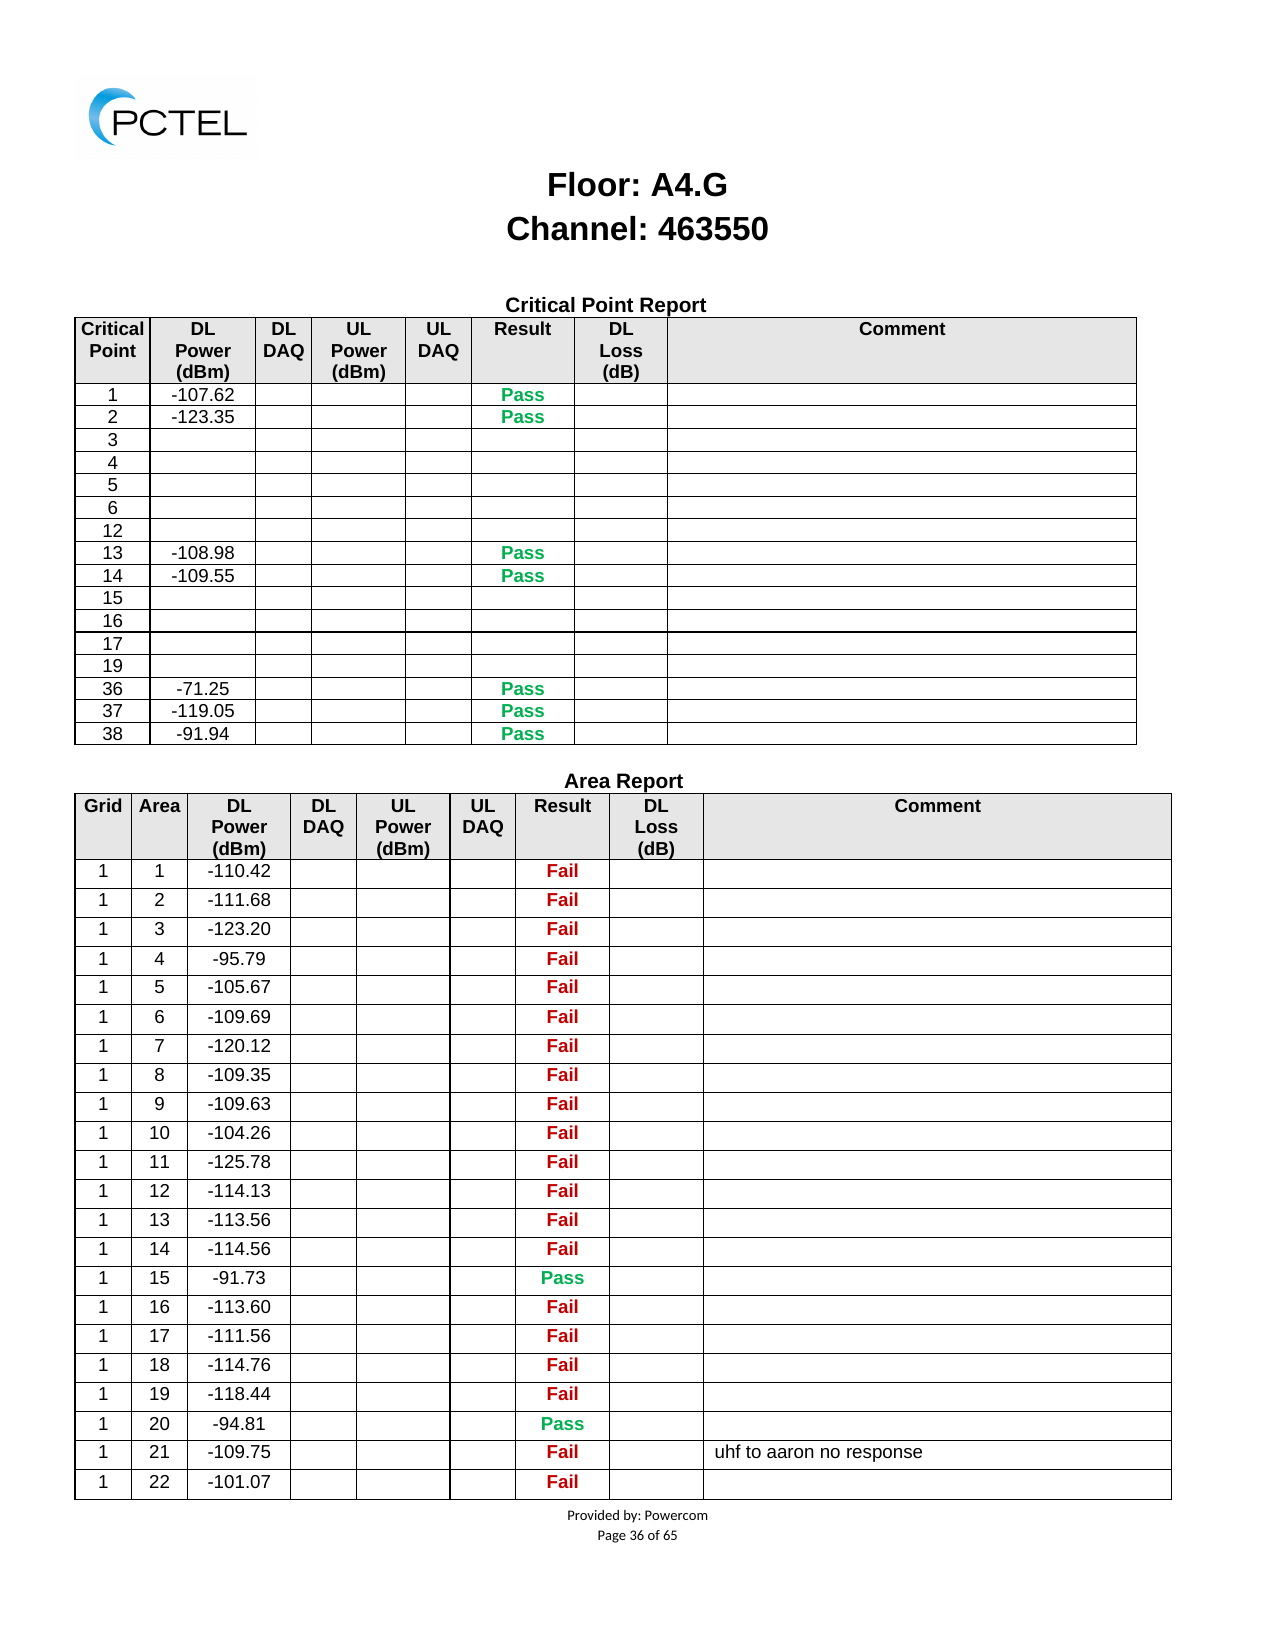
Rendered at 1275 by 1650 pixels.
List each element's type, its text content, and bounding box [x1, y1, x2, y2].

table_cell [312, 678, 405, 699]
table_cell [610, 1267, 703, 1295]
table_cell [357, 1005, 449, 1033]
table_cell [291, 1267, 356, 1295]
picture [75, 75, 260, 103]
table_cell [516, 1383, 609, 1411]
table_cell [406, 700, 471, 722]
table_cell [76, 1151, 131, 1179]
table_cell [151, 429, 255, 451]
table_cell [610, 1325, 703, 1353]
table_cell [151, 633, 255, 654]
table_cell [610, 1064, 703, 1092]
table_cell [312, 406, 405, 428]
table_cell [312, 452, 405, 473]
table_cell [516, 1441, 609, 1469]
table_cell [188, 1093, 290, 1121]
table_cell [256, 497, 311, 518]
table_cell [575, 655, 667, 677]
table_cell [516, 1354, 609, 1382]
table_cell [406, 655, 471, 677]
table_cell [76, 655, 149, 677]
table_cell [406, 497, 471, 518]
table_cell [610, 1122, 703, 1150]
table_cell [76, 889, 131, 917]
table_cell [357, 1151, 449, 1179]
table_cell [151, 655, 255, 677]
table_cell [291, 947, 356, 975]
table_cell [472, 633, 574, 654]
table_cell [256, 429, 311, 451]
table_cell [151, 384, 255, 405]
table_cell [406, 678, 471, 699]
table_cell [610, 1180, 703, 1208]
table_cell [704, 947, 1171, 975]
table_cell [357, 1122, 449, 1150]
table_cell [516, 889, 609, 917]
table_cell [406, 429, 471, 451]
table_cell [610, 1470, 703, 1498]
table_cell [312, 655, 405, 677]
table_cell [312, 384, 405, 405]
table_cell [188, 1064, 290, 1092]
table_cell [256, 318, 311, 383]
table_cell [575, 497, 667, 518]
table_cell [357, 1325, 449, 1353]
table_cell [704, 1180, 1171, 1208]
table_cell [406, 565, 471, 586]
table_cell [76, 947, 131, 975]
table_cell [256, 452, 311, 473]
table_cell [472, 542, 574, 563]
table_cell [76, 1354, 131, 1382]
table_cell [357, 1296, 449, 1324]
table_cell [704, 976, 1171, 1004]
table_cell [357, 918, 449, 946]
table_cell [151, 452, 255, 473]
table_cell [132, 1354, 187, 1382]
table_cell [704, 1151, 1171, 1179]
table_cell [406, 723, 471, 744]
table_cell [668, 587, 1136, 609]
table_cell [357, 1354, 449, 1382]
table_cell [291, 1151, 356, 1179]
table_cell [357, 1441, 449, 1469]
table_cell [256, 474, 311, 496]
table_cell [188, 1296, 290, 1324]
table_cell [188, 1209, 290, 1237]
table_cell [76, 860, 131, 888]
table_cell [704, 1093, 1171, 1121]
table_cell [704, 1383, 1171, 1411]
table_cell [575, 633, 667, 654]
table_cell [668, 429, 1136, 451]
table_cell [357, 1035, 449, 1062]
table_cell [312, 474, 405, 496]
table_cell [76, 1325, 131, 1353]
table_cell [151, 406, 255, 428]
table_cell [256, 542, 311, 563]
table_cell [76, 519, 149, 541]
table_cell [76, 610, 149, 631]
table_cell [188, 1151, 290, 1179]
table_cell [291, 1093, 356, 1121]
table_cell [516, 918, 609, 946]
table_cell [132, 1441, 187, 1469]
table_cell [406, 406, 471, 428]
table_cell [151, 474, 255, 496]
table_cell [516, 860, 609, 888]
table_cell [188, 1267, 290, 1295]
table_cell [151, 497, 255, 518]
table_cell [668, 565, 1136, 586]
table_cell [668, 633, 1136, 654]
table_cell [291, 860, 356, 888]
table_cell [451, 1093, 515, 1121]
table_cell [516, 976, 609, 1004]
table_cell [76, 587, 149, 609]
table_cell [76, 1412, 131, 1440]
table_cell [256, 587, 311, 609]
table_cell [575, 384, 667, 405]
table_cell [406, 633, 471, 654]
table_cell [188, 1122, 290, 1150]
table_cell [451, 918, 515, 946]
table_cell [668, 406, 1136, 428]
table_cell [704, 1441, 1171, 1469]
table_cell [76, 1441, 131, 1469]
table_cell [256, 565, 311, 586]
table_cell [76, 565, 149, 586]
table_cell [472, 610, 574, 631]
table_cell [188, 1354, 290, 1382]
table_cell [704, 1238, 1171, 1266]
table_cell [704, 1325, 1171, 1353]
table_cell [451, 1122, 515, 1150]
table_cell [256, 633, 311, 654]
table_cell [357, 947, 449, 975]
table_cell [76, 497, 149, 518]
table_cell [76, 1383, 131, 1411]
text Floor: A4.G [75, 103, 1200, 203]
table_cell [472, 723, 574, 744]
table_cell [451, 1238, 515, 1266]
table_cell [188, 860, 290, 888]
text Channel: 463550 [75, 209, 1200, 247]
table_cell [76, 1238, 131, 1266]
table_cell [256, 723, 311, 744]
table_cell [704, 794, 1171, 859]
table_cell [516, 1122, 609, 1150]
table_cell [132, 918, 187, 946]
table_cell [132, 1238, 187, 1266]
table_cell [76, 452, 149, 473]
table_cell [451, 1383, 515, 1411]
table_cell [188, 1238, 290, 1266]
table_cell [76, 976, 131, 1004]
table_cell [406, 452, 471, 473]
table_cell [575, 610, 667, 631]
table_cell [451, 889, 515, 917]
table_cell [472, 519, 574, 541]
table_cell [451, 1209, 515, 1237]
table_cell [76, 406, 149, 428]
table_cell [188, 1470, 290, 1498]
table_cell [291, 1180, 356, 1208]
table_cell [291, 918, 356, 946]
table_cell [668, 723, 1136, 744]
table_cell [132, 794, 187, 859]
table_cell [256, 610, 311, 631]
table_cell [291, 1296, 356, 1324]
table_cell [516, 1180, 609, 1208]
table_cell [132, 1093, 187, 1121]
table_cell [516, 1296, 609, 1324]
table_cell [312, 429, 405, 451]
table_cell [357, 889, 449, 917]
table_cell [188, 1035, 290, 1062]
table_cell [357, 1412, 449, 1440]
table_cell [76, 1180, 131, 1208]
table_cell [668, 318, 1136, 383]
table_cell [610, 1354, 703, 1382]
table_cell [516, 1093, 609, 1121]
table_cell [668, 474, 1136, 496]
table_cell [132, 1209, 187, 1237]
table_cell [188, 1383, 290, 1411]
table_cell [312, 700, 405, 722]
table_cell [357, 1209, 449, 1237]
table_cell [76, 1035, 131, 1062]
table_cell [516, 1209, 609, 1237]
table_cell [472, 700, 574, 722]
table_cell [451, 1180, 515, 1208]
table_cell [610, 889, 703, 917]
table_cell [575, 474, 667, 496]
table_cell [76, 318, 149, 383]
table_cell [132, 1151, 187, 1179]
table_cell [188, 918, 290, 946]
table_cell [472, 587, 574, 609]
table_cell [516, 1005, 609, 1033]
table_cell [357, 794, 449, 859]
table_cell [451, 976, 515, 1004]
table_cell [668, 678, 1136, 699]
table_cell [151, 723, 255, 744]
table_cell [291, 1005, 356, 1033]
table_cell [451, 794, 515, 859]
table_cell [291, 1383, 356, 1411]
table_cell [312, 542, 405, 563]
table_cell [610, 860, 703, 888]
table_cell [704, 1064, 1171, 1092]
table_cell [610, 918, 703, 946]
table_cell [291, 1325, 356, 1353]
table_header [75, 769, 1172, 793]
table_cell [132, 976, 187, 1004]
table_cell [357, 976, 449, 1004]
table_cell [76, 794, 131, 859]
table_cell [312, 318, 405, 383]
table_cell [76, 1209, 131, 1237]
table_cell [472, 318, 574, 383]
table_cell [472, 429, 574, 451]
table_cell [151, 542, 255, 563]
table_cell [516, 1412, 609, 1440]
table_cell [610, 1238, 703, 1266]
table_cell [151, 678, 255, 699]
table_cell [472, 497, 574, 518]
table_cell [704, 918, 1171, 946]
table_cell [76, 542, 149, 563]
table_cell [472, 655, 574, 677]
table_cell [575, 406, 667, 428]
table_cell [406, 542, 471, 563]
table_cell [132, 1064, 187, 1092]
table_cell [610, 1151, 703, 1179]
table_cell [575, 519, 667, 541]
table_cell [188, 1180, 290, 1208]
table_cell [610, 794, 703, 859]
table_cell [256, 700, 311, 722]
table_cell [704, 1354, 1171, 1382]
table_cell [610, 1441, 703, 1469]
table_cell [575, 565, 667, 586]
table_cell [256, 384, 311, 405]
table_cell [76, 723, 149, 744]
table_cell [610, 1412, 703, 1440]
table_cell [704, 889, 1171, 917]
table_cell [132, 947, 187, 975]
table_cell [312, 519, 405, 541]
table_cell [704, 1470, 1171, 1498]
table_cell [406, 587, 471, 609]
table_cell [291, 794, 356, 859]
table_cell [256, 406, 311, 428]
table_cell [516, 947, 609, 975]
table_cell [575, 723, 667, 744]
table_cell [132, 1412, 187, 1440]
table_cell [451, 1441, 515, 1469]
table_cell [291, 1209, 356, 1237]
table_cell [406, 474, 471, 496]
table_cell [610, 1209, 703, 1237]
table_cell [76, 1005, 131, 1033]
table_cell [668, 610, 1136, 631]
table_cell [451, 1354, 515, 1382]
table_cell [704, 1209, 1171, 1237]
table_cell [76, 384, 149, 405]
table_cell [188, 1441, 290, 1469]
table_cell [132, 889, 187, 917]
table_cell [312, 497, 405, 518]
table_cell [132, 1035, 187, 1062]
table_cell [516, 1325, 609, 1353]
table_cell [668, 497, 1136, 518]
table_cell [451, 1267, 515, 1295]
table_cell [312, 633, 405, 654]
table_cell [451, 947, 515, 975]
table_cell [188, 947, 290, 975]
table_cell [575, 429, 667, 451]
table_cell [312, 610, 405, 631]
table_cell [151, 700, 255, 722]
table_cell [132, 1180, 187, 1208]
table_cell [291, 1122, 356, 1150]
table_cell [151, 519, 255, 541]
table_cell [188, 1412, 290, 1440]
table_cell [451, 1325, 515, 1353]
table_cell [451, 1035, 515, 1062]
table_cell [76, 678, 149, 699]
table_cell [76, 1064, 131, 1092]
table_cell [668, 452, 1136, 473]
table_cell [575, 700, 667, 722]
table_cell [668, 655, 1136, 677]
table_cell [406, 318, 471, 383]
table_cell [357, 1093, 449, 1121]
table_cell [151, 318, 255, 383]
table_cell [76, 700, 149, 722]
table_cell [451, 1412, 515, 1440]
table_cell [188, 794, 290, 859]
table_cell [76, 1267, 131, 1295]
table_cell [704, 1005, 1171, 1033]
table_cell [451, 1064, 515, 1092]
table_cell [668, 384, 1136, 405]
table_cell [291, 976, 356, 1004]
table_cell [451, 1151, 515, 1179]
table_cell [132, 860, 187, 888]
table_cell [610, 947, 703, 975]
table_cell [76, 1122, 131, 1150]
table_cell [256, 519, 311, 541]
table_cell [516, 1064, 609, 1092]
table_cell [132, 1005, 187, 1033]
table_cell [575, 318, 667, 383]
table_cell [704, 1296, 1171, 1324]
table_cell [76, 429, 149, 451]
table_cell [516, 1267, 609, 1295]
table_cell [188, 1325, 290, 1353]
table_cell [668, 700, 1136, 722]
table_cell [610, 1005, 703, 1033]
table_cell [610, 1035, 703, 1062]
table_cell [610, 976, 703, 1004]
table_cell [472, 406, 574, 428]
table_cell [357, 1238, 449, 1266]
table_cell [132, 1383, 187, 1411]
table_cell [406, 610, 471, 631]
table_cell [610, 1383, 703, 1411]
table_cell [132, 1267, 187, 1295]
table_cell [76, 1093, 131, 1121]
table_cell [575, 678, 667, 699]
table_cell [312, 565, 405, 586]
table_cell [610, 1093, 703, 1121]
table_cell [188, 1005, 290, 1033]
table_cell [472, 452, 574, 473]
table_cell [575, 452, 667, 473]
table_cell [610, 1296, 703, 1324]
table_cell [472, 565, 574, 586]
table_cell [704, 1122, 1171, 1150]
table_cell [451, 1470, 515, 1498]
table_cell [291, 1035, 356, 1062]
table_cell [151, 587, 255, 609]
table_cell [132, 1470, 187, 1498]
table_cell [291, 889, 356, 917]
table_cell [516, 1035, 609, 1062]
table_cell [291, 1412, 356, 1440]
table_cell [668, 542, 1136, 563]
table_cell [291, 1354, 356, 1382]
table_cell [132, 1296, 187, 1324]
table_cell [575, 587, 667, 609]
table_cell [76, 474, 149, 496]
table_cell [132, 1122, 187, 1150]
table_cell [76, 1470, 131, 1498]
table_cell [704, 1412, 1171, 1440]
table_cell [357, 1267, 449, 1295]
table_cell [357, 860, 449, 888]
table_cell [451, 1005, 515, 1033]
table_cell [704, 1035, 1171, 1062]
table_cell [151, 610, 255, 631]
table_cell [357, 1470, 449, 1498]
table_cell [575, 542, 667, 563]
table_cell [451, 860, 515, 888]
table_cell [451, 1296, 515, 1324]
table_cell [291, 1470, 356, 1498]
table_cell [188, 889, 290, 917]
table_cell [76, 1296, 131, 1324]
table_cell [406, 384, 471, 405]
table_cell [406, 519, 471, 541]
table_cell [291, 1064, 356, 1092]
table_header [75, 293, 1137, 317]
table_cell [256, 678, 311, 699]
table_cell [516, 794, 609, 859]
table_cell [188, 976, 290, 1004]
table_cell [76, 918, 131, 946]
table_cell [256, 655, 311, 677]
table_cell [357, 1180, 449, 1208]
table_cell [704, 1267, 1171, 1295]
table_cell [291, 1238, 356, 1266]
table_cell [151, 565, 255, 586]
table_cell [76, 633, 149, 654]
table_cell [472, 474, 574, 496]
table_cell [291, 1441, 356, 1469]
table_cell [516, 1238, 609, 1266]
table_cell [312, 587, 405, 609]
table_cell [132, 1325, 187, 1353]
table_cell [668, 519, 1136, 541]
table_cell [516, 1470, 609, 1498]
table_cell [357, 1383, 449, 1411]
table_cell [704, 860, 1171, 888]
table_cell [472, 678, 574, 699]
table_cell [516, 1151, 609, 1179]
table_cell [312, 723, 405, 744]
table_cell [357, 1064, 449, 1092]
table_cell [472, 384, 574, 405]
